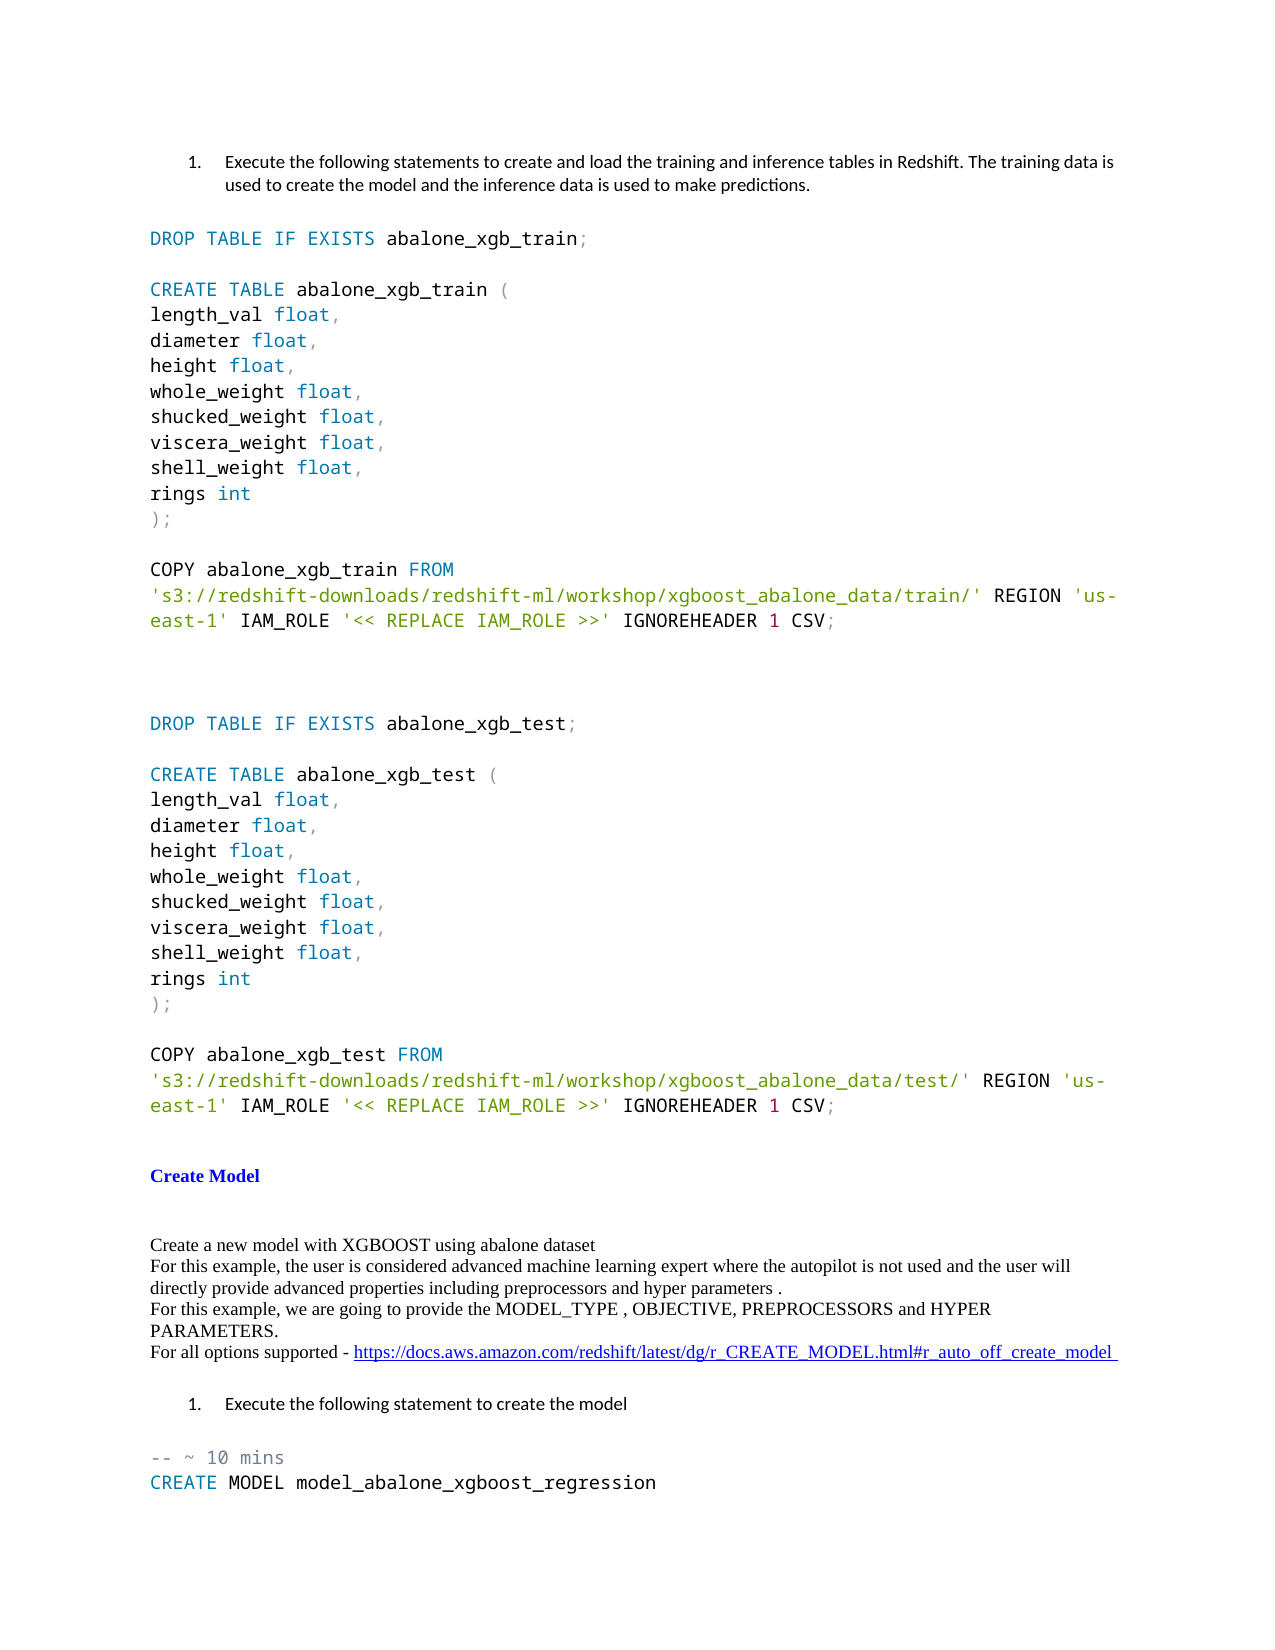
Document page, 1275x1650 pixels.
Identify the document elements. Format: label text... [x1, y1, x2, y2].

text rings int [150, 965, 1125, 991]
list Execute the following statement to create the model [187, 1392, 1125, 1415]
text For this example, the user is considered advanced machine learning expert where the autopilot is not used and the user will directly provide advanced properties including preprocessors and hyper parameters . [150, 1255, 1125, 1298]
text diameter float, [150, 327, 1125, 353]
text viscera_weight float, [150, 429, 1125, 455]
text rings int [150, 480, 1125, 506]
text height float, [150, 837, 1125, 863]
text CREATE TABLE abalone_xgb_test ( [150, 761, 1125, 786]
text shell_weight float, [150, 939, 1125, 965]
text length_val float, [150, 786, 1125, 812]
subtitle Create Model [150, 1165, 1125, 1187]
text diameter float, [150, 812, 1125, 837]
text ); [150, 991, 1125, 1016]
text shell_weight float, [150, 455, 1125, 480]
text -- ~ 10 mins [150, 1444, 1125, 1470]
text shucked_weight float, [150, 404, 1125, 429]
text For this example, we are going to provide the MODEL_TYPE , OBJECTIVE, PREPROCESSORS and HYPER PARAMETERS. [150, 1298, 1125, 1341]
list Execute the following statements to create and load the training and inference tables in Redshift. The training data is used to create the model and the inference data is used to make predictions. [187, 150, 1125, 196]
text COPY abalone_xgb_test FROM 's3://redshift-downloads/redshift-ml/workshop/xgboost_abalone_data/test/' REGION 'us-east-1' IAM_ROLE '<< REPLACE IAM_ROLE >>' IGNOREHEADER 1 CSV; [150, 1042, 1125, 1118]
text length_val float, [150, 302, 1125, 327]
text shucked_weight float, [150, 888, 1125, 914]
text height float, [150, 353, 1125, 378]
text whole_weight float, [150, 863, 1125, 888]
text CREATE MODEL model_abalone_xgboost_regression [150, 1470, 1125, 1495]
text whole_weight float, [150, 378, 1125, 404]
text viscera_weight float, [150, 914, 1125, 939]
text DROP TABLE IF EXISTS abalone_xgb_test; [150, 710, 1125, 735]
text DROP TABLE IF EXISTS abalone_xgb_train; [150, 225, 1125, 251]
text CREATE TABLE abalone_xgb_train ( [150, 276, 1125, 302]
text Create a new model with XGBOOST using abalone dataset [150, 1233, 1125, 1255]
text ); [150, 506, 1125, 531]
text COPY abalone_xgb_train FROM 's3://redshift-downloads/redshift-ml/workshop/xgboost_abalone_data/train/' REGION 'us-east-1' IAM_ROLE '<< REPLACE IAM_ROLE >>' IGNOREHEADER 1 CSV; [150, 557, 1125, 633]
text For all options supported - https://docs.aws.amazon.com/redshift/latest/dg/r_CREATE_MODEL.html#r_auto_off_create_model [150, 1341, 1125, 1363]
